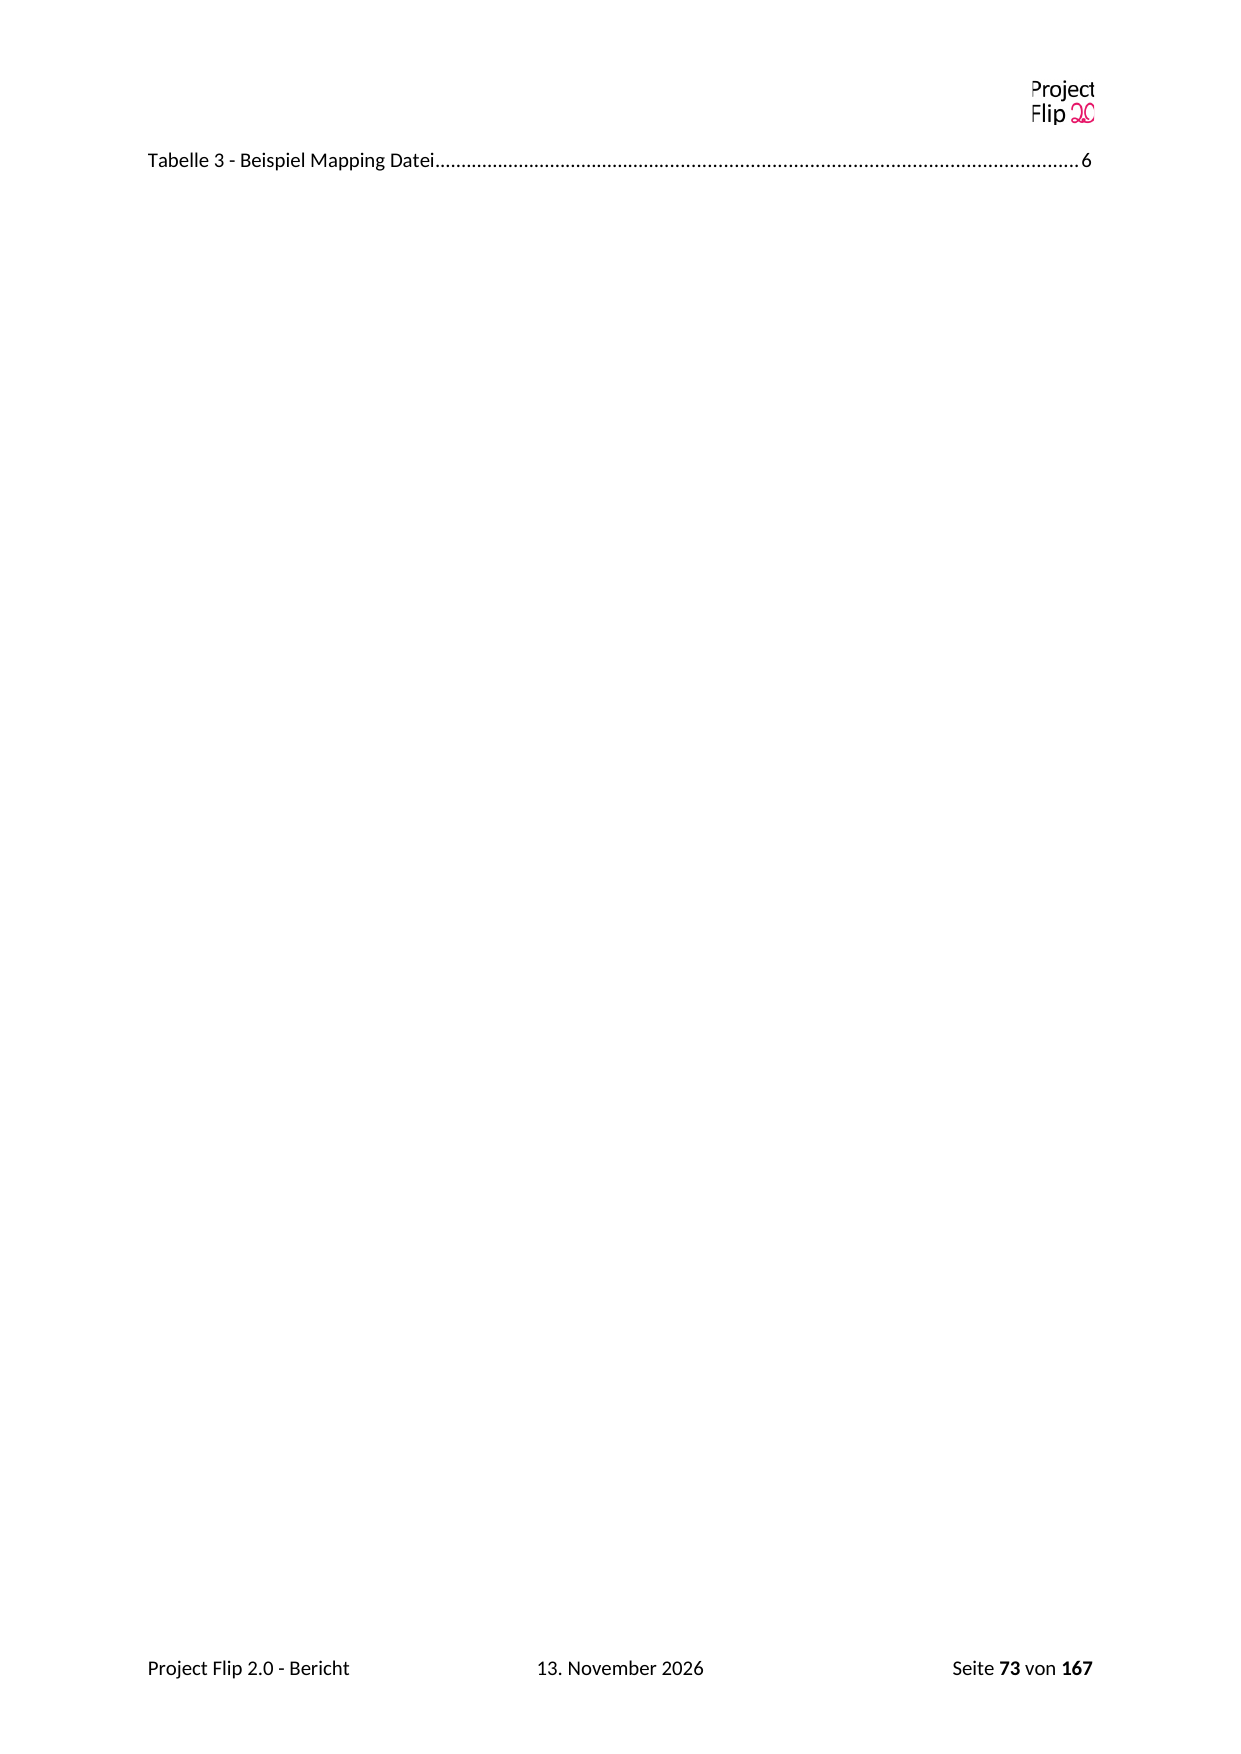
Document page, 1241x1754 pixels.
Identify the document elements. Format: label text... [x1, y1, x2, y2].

text Tabelle 3 - Beispiel Mapping Datei 6 [148, 148, 1093, 173]
picture [1081, 79, 1097, 124]
